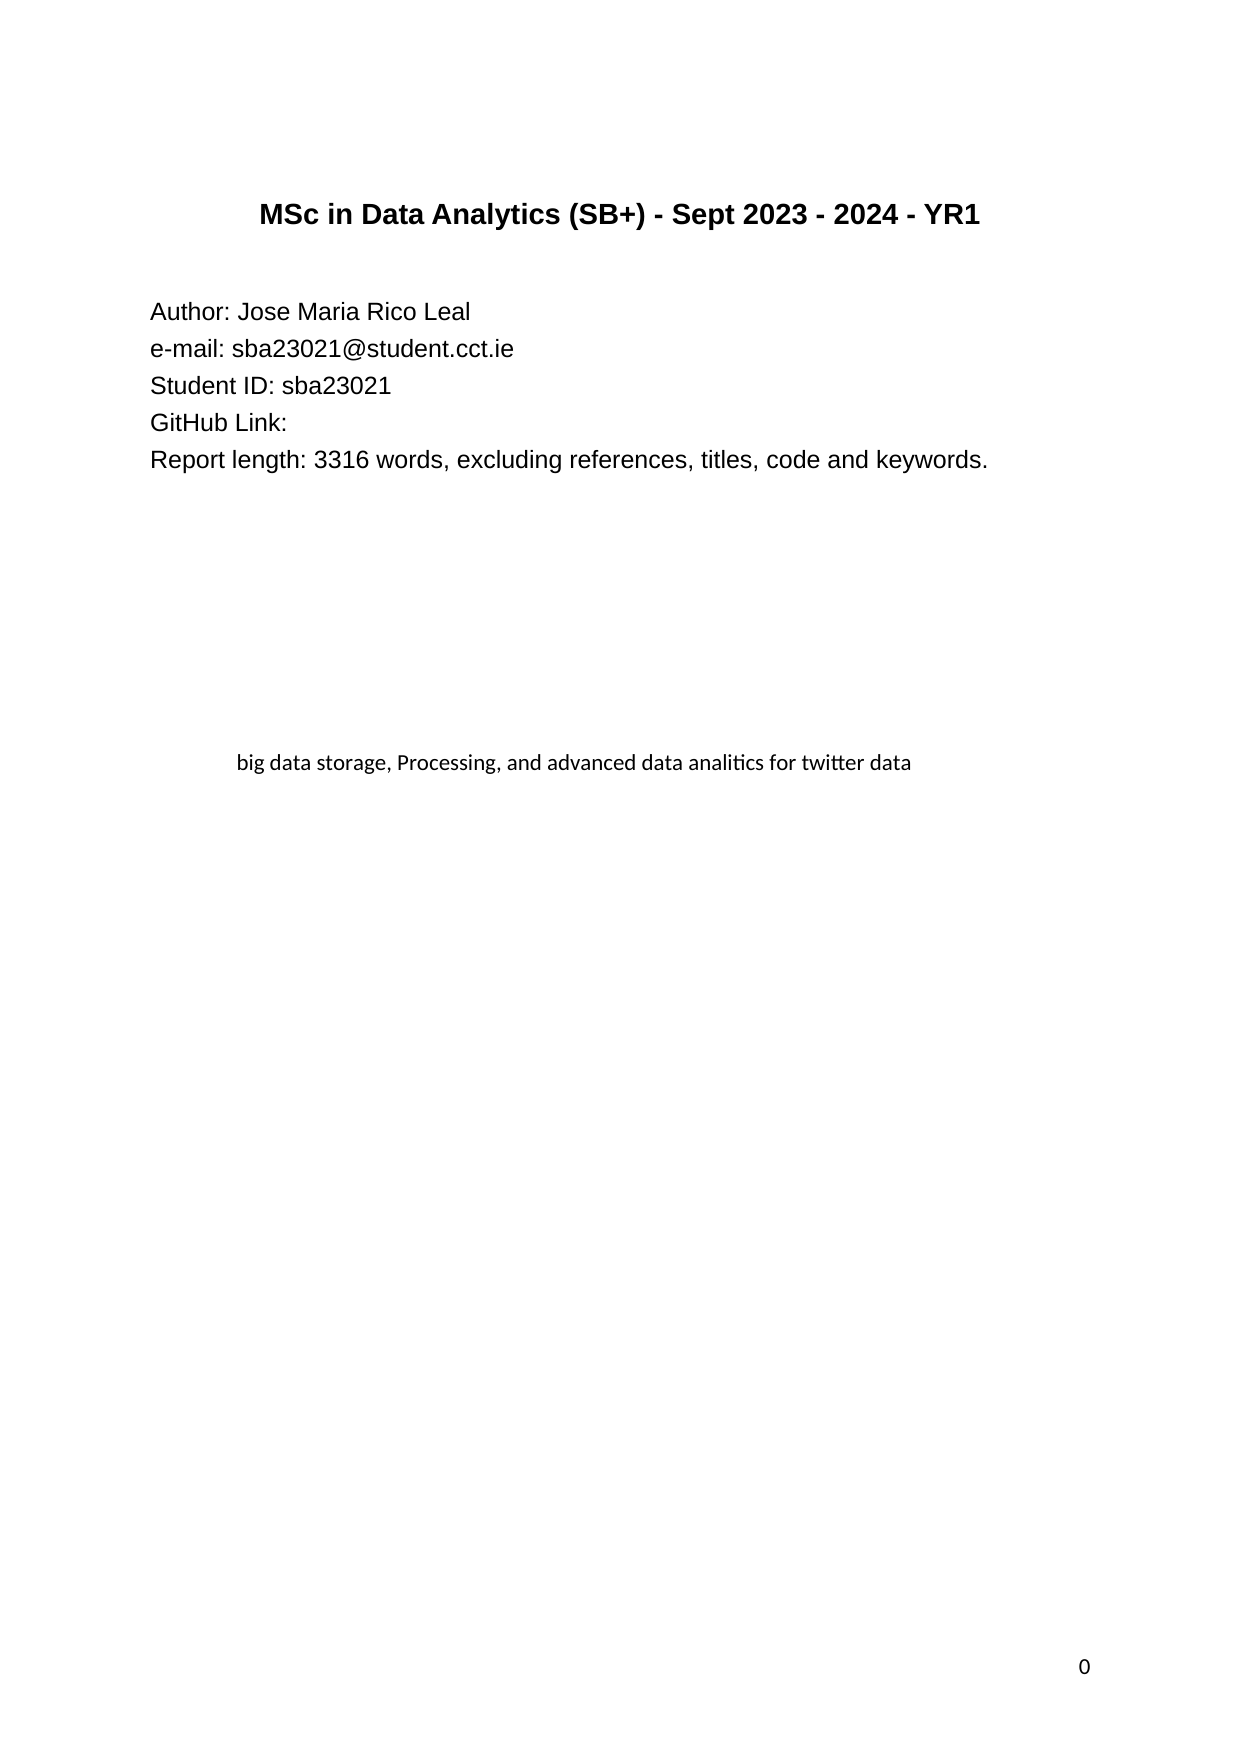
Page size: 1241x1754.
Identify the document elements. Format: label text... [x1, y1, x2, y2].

text Author: Jose Maria Rico Leal [150, 297, 1090, 325]
text e-mail: sba23021@student.cct.ie [150, 334, 1090, 362]
text Student ID: sba23021 [150, 371, 1090, 399]
text MSc in Data Analytics (SB+) - Sept 2023 - 2024 - YR1 [150, 197, 1090, 230]
text Report length: 3316 words, excluding references, titles, code and keywords. [150, 445, 1090, 474]
text GitHub Link: [150, 408, 1090, 437]
